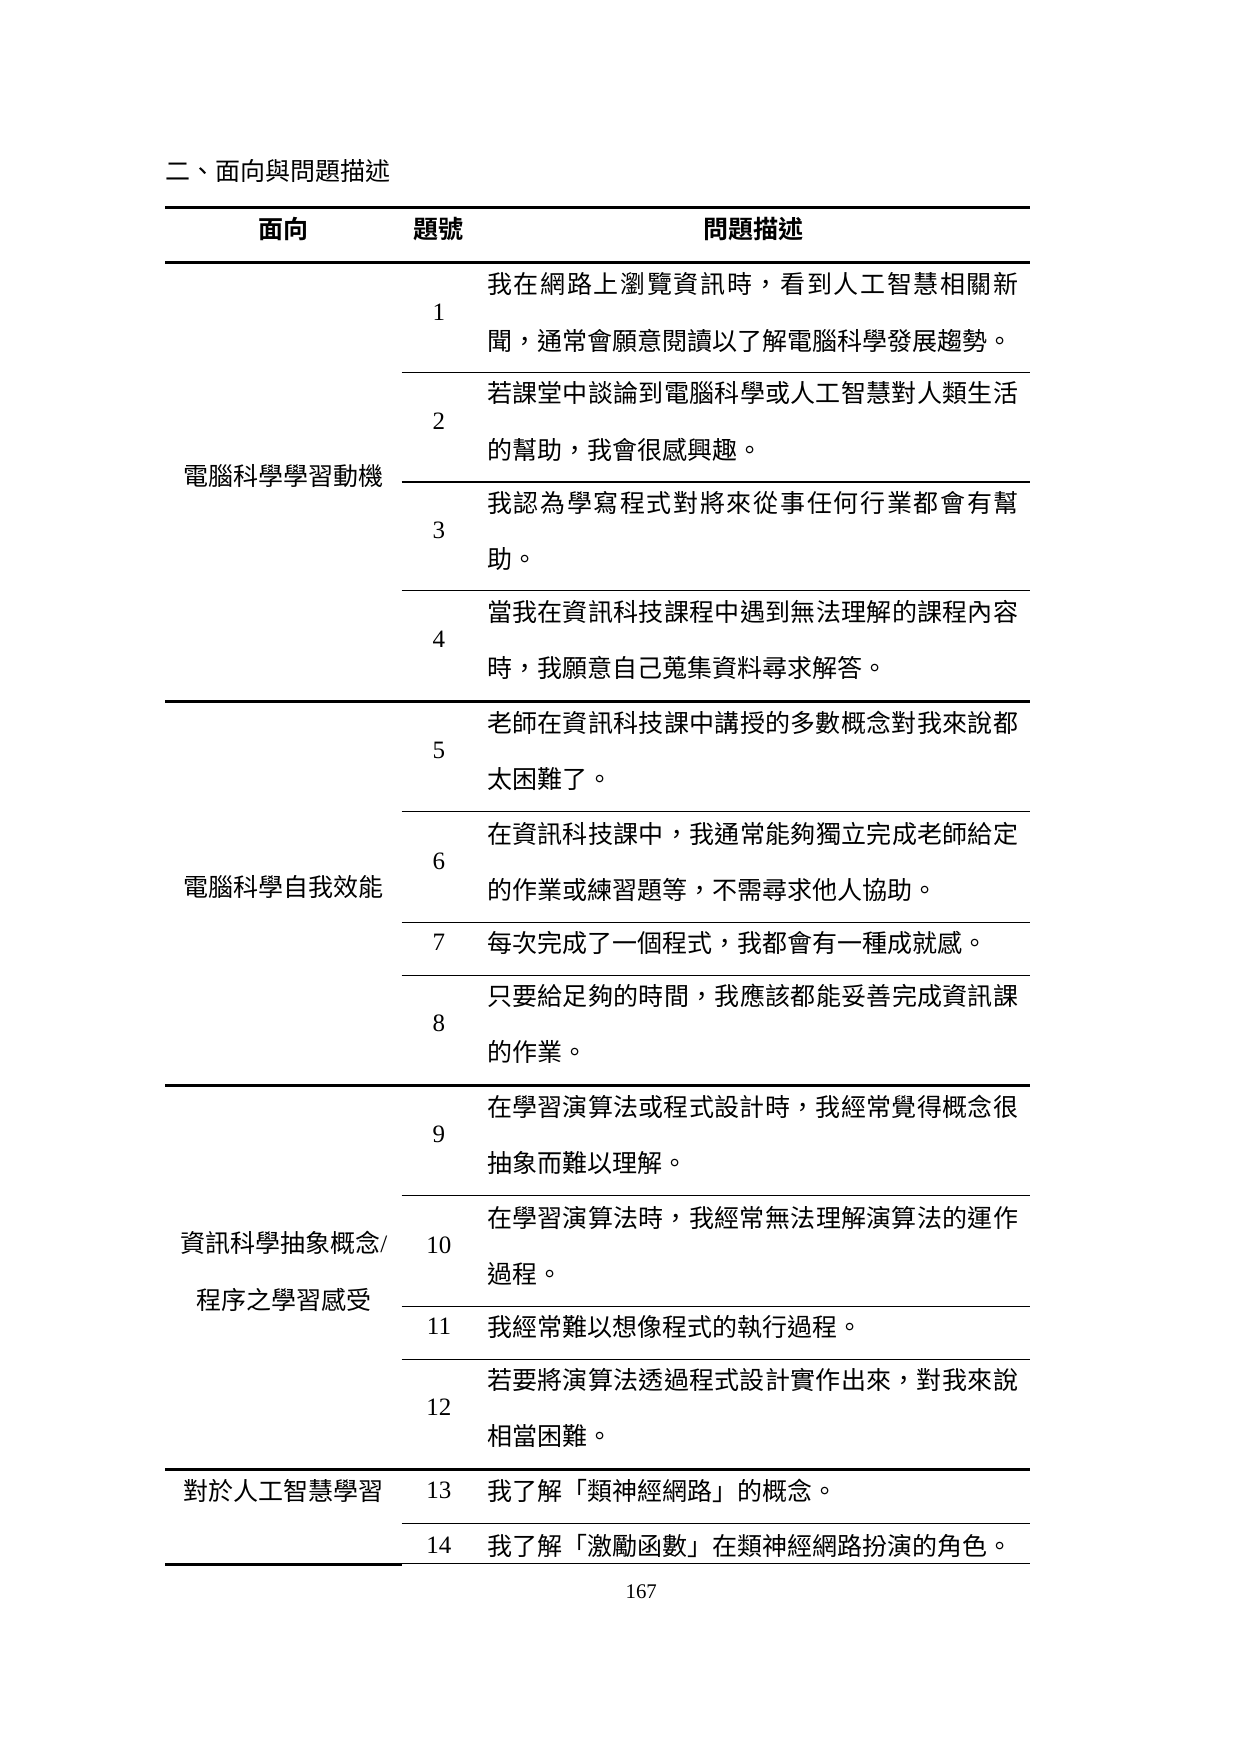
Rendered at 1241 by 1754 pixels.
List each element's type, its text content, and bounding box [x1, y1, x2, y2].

table_header 面向 [165, 209, 402, 261]
table_cell 老師在資訊科技課中講授的多數概念對我來說都太困難了。 [476, 703, 1030, 811]
table_cell 只要給足夠的時間，我應該都能妥善完成資訊課的作業。 [476, 976, 1030, 1084]
table_cell 3 [402, 483, 476, 590]
table_cell 4 [402, 591, 476, 699]
table_cell 7 [402, 923, 476, 974]
table_cell 我在網路上瀏覽資訊時，看到人工智慧相關新聞，通常會願意閱讀以了解電腦科學發展趨勢。 [476, 264, 1030, 372]
table_cell 在學習演算法或程式設計時，我經常覺得概念很抽象而難以理解。 [476, 1087, 1030, 1195]
table_cell 2 [402, 373, 476, 481]
table_cell 12 [402, 1360, 476, 1468]
table_cell 13 [402, 1471, 476, 1523]
table_header 問題描述 [476, 209, 1030, 261]
table_cell 9 [402, 1087, 476, 1195]
table_cell 當我在資訊科技課程中遇到無法理解的課程內容時，我願意自己蒐集資料尋求解答。 [476, 591, 1030, 699]
table_cell 在資訊科技課中，我通常能夠獨立完成老師給定的作業或練習題等，不需尋求他人協助。 [476, 812, 1030, 922]
table_cell 5 [402, 703, 476, 811]
table_cell 在學習演算法時，我經常無法理解演算法的運作過程。 [476, 1196, 1030, 1306]
table_cell 10 [402, 1196, 476, 1306]
table_cell 若要將演算法透過程式設計實作出來，對我來說相當困難。 [476, 1360, 1030, 1468]
table_cell 我了解「類神經網路」的概念。 [476, 1471, 1030, 1523]
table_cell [476, 1524, 1030, 1563]
table_cell 14 [402, 1524, 476, 1563]
table_cell 我認為學寫程式對將來從事任何行業都會有幫助。 [476, 483, 1030, 590]
table_cell 11 [402, 1307, 476, 1359]
table_cell 每次完成了一個程式，我都會有一種成就感。 [476, 923, 1030, 974]
table_cell 8 [402, 976, 476, 1084]
table_cell 對於人工智慧學習自我評鑑 [165, 1471, 402, 1563]
table_cell 我經常難以想像程式的執行過程。 [476, 1307, 1030, 1359]
text 二、面向與問題描述 [165, 151, 1075, 188]
table_cell 電腦科學學習動機 [165, 264, 402, 699]
table_cell 6 [402, 812, 476, 922]
table_cell 若課堂中談論到電腦科學或人工智慧對人類生活的幫助，我會很感興趣。 [476, 373, 1030, 481]
table_cell 1 [402, 264, 476, 372]
table_cell 資訊科學抽象概念/程序之學習感受 [165, 1087, 402, 1468]
table_header 題號 [402, 209, 476, 261]
table_cell 電腦科學自我效能 [165, 703, 402, 1084]
